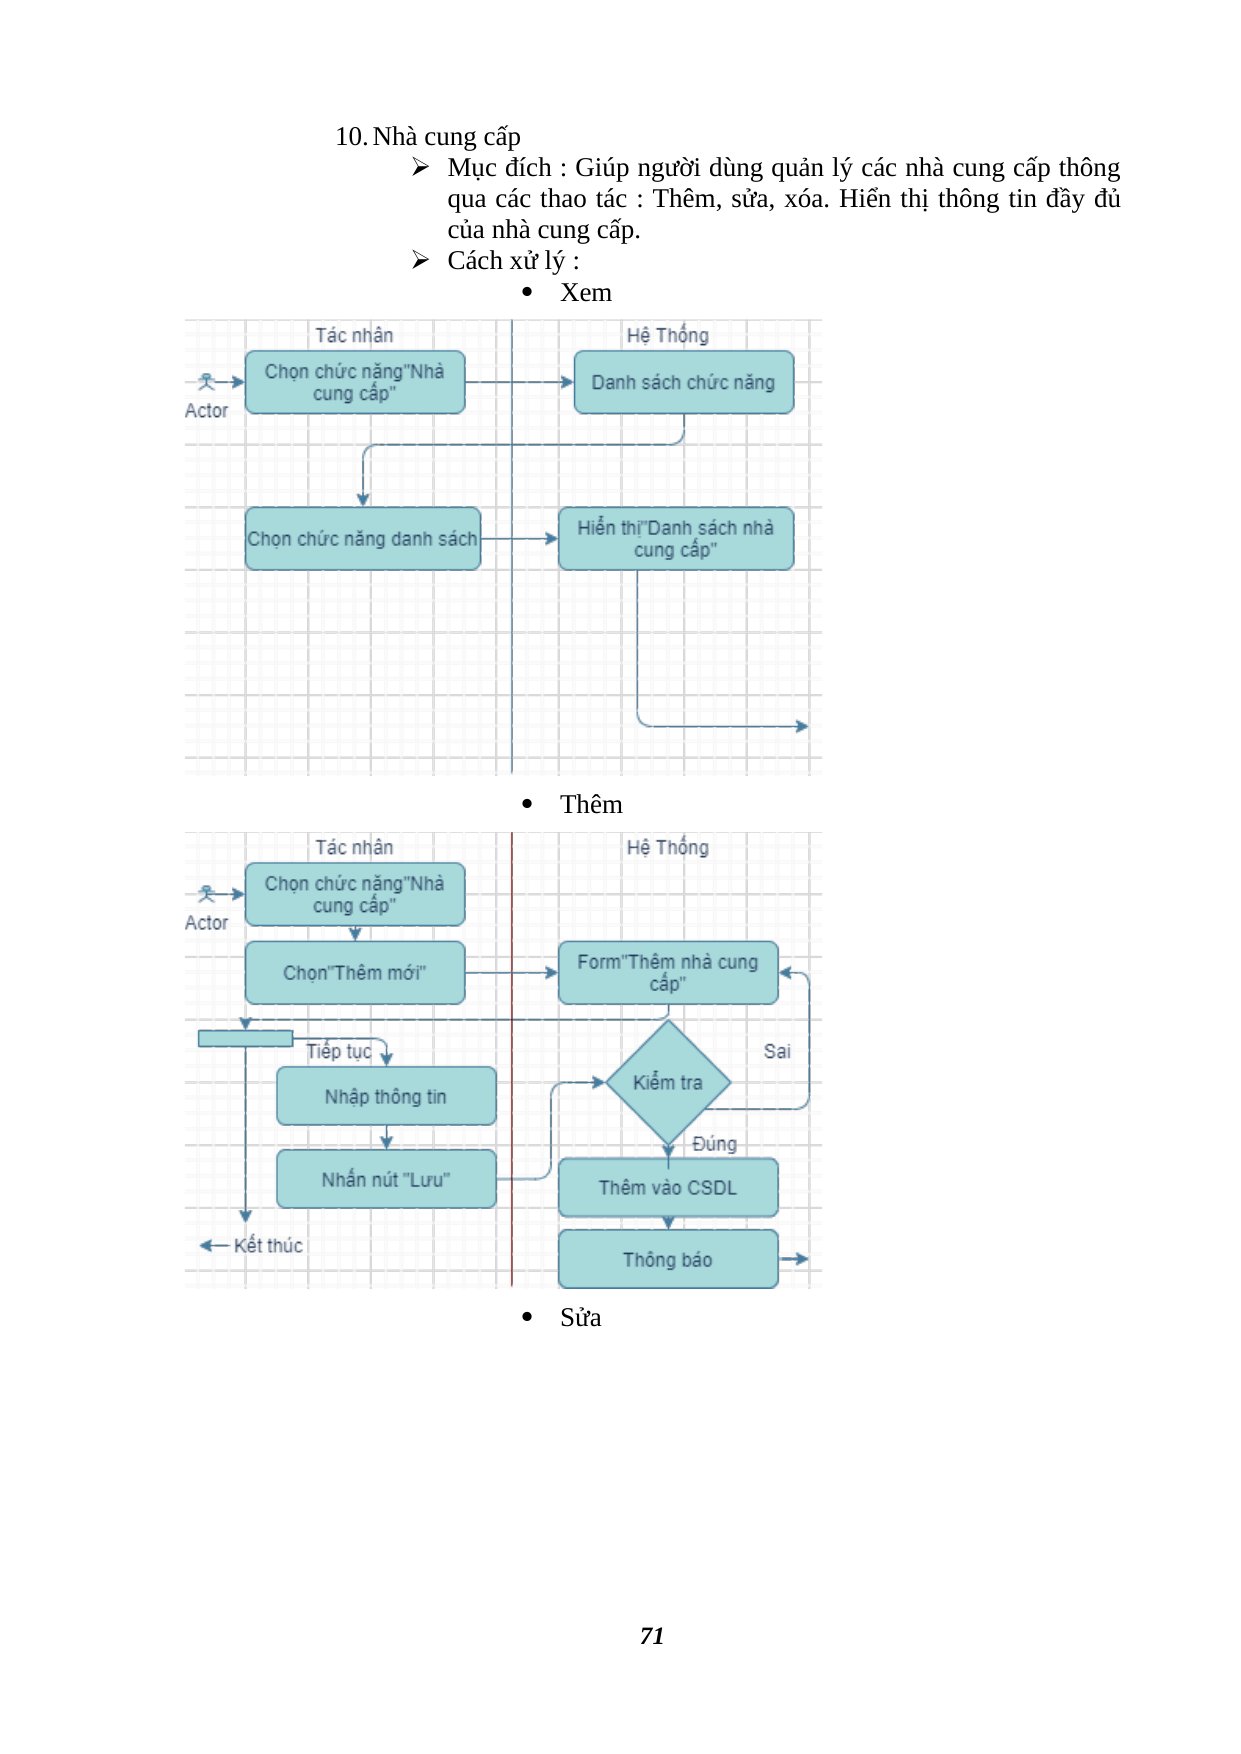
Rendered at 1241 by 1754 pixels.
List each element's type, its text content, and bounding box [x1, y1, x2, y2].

picture [184, 832, 823, 1289]
list Mục đích : Giúp người dùng quản lý các nhà cung cấp thông qua các thao tác : Thêm, sửa, xóa. Hiển thị thông tin đầy đủ của nhà cung cấp. [410, 151, 1122, 244]
list Nhà cung cấp [335, 120, 1122, 151]
list Sửa [522, 1301, 1122, 1332]
list Xem [522, 276, 1122, 307]
list Cách xử lý : [410, 244, 1122, 276]
picture [184, 319, 823, 776]
list Thêm [522, 788, 1122, 819]
